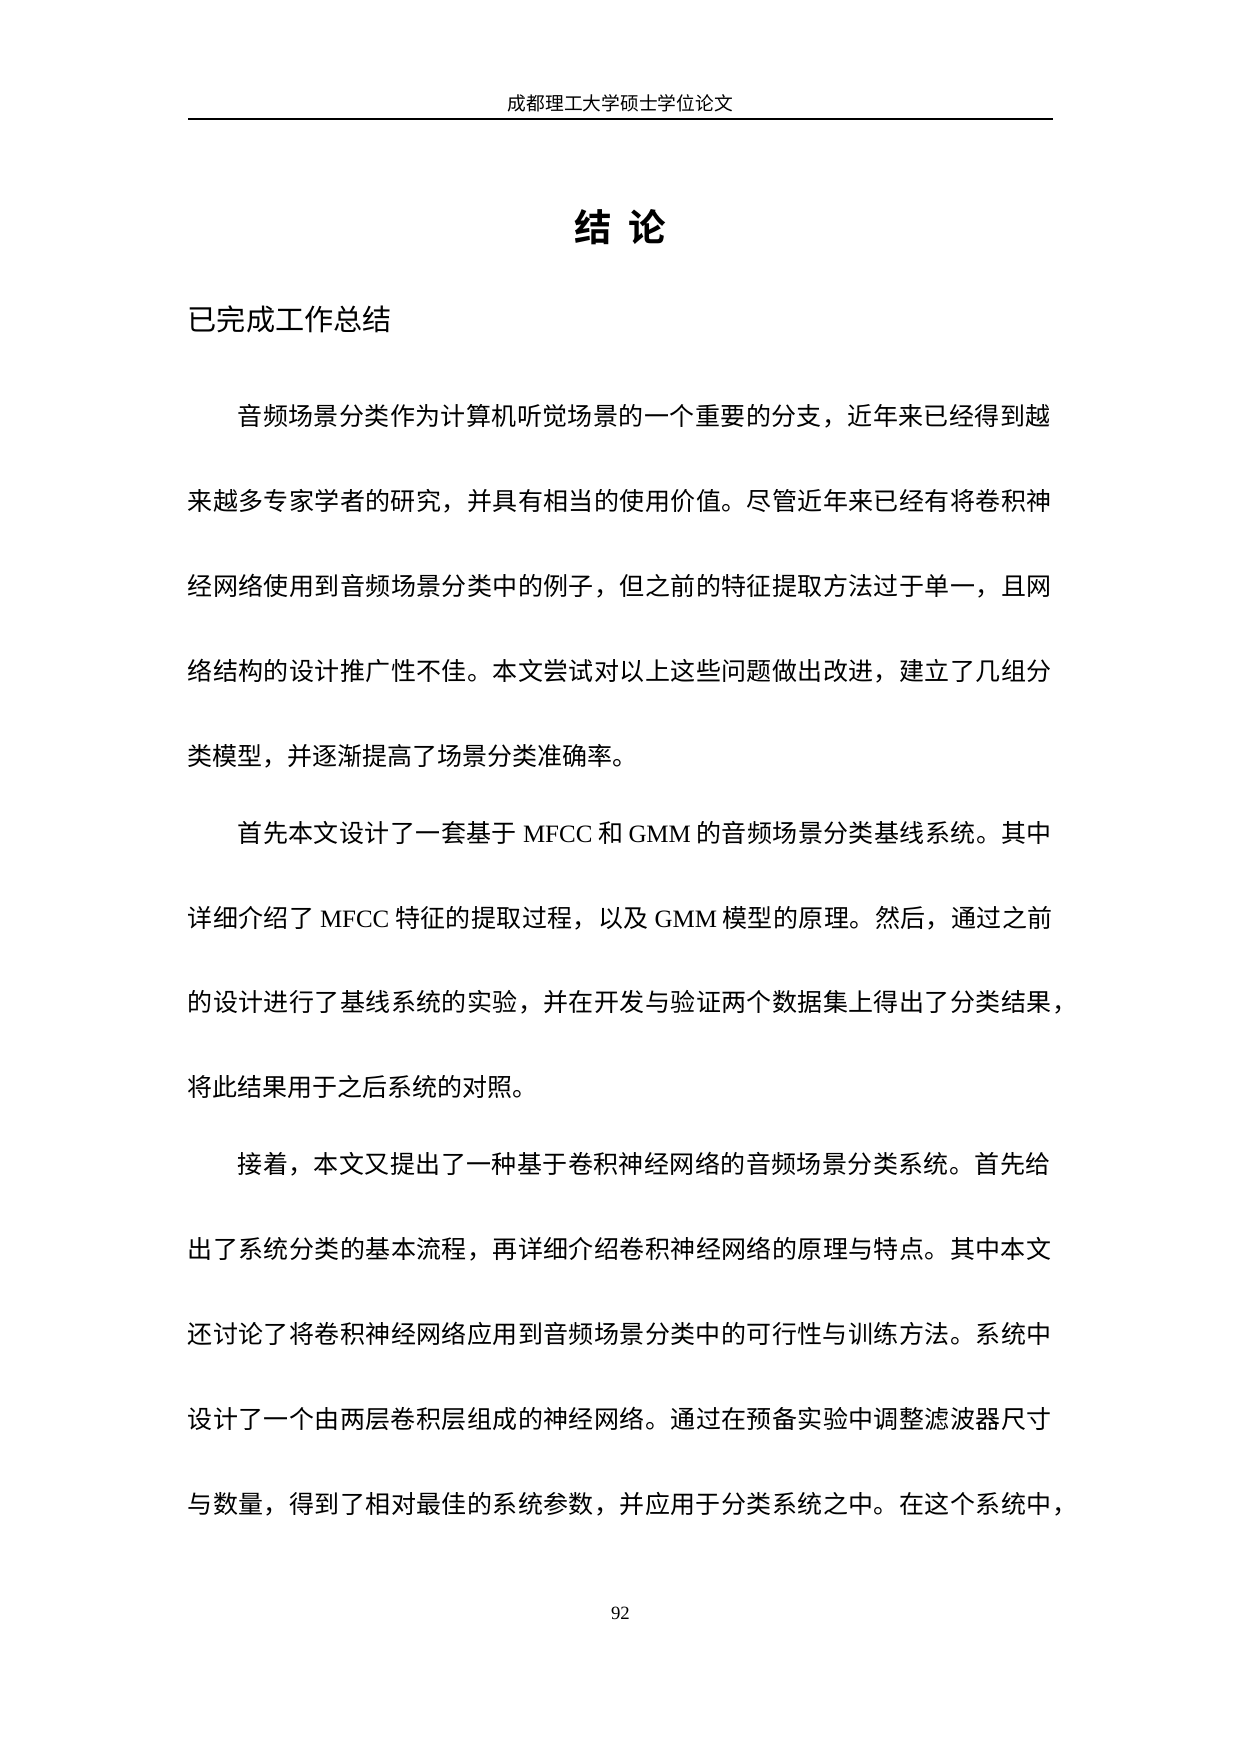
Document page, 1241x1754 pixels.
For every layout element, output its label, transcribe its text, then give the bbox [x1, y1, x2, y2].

subtitle 已完成工作总结 [187, 283, 1053, 351]
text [187, 1129, 1053, 1536]
text 音频场景分类作为计算机听觉场景的一个重要的分支，近年来已经得到越来越多专家学者的研究，并具有相当的使用价值。尽管近年来已经有将卷积神经网络使用到音频场景分类中的例子，但之前的特征提取方法过于单一，且网络结构的设计推广性不佳。本文尝试对以上这些问题做出改进，建立了几组分类模型，并逐渐提高了场景分类准确率。 [187, 381, 1053, 788]
subtitle 结 论 [187, 191, 1053, 258]
text 首先本文设计了一套基于MFCC和GMM的音频场景分类基线系统。其中详细介绍了MFCC特征的提取过程，以及GMM模型的原理。然后，通过之前的设计进行了基线系统的实验，并在开发与验证两个数据集上得出了分类结果，将此结果用于之后系统的对照。 [187, 797, 1053, 1120]
